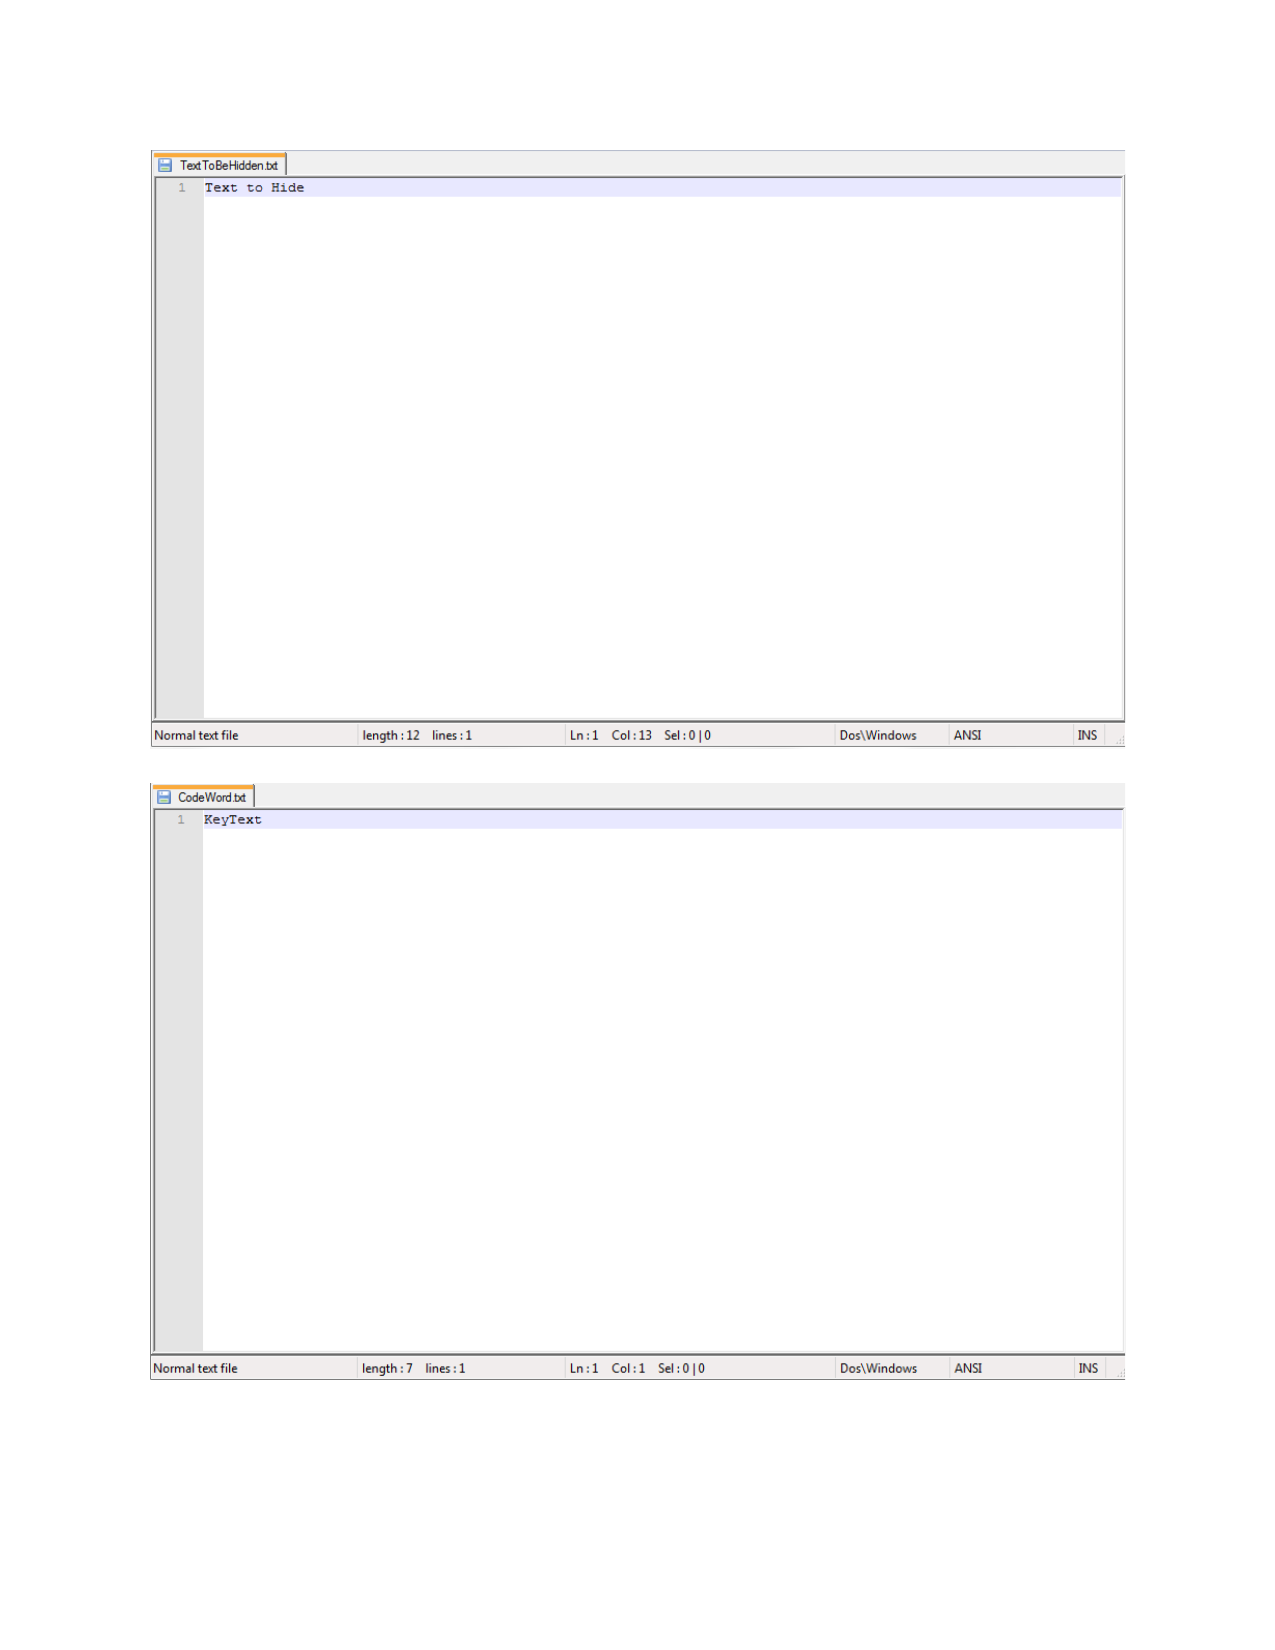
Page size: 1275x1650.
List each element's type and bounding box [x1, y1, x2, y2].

picture [150, 783, 1125, 1380]
picture [150, 150, 1125, 749]
